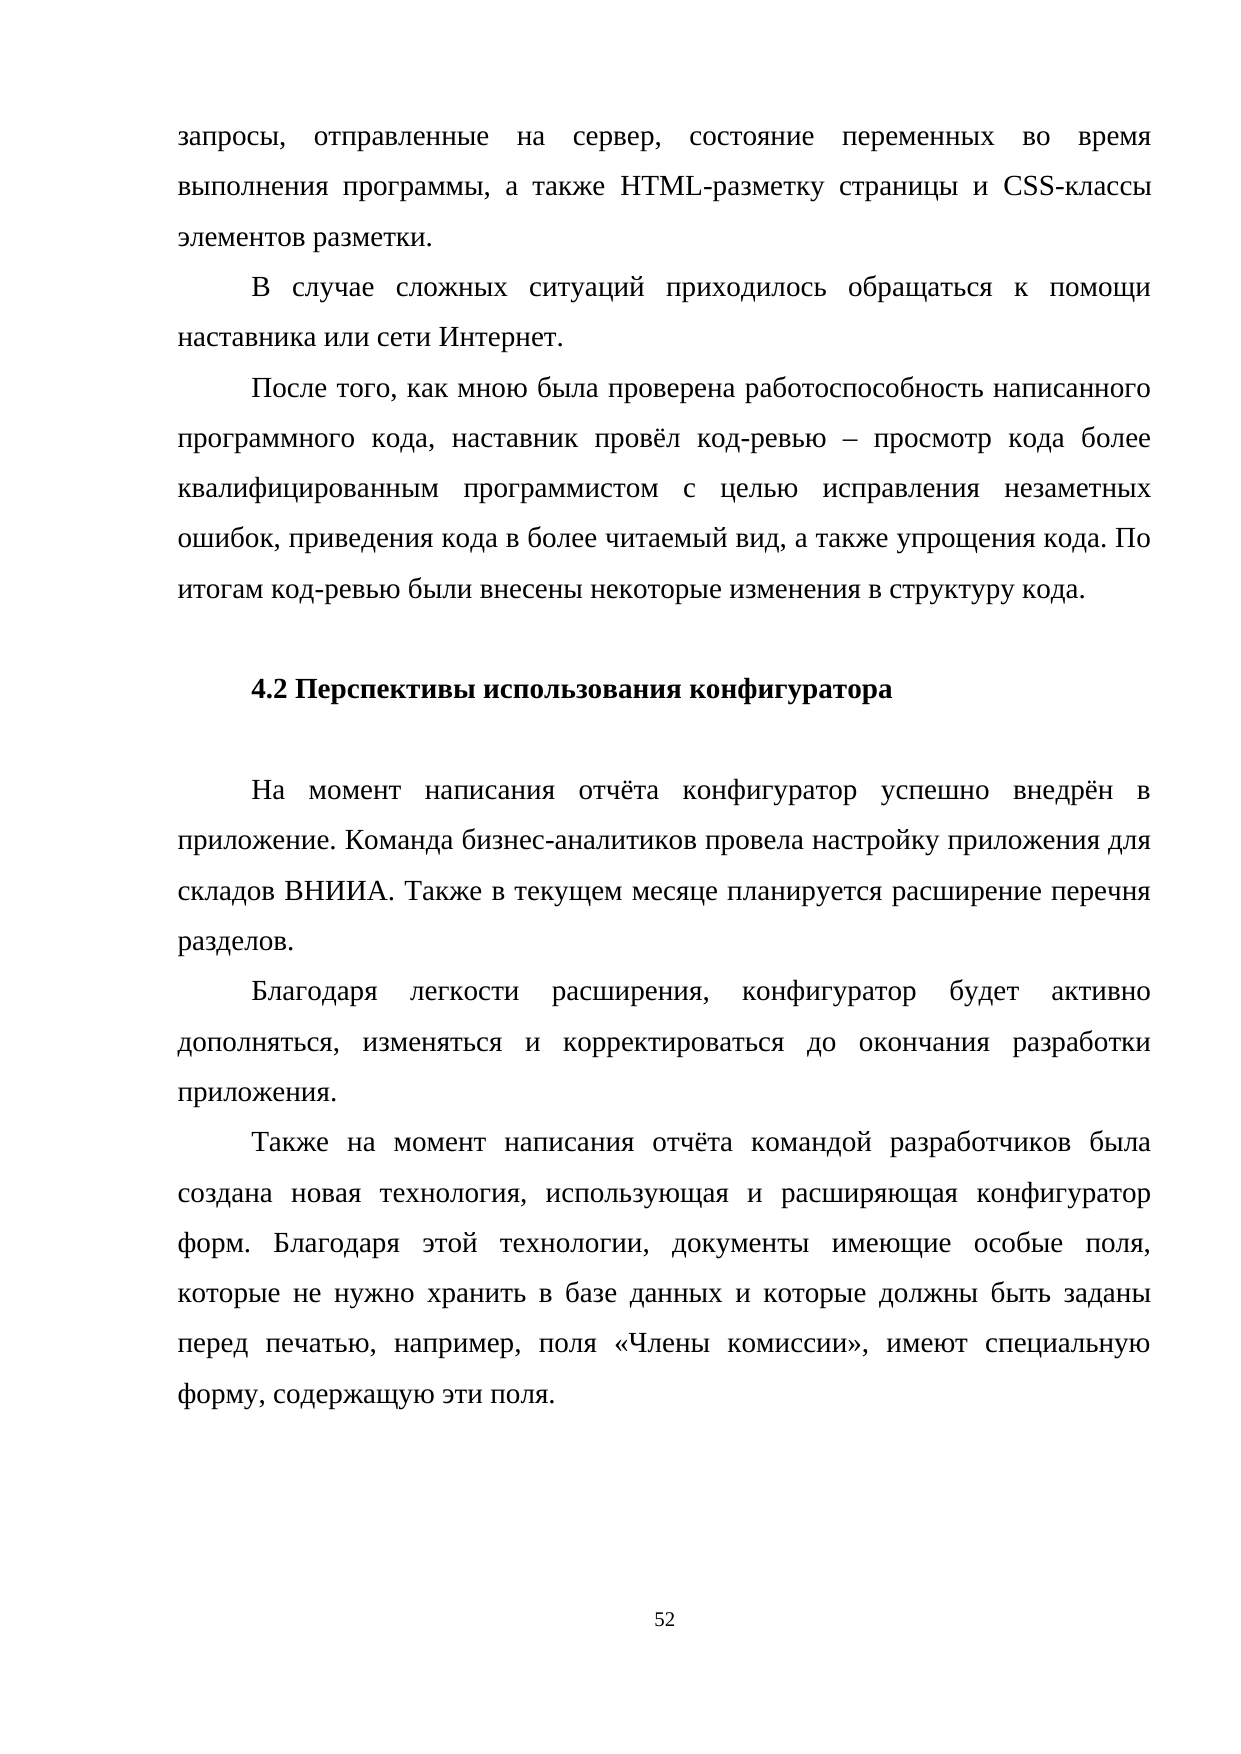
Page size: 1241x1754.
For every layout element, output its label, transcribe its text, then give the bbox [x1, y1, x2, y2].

text Благодаря легкости расширения, конфигуратор будет активно дополняться, изменяться и корректироваться до окончания разработки приложения. [177, 973, 1152, 1108]
text 4.2 Перспективы использования конфигуратора [251, 672, 1152, 705]
text Также на момент написания отчёта командой разработчиков была создана новая технология, использующая и расширяющая конфигуратор форм. Благодаря этой технологии, документы имеющие особые поля, которые не нужно хранить в базе данных и которые должны быть заданы перед печатью, например, поля «Члены комиссии», имеют специальную форму, содержащую эти поля. [177, 1124, 1152, 1409]
text В случае сложных ситуаций приходилось обращаться к помощи наставника или сети Интернет. [177, 269, 1152, 353]
text После того, как мною была проверена работоспособность написанного программного кода, наставник провёл код-ревью – просмотр кода более квалифицированным программистом с целью исправления незаметных ошибок, приведения кода в более читаемый вид, а также упрощения кода. По итогам код-ревью были внесены некоторые изменения в структуру кода. [177, 370, 1152, 604]
text На момент написания отчёта конфигуратор успешно внедрён в приложение. Команда бизнес-аналитиков провела настройку приложения для складов ВНИИА. Также в текущем месяце планируется расширение перечня разделов. [177, 772, 1152, 957]
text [177, 118, 1152, 252]
